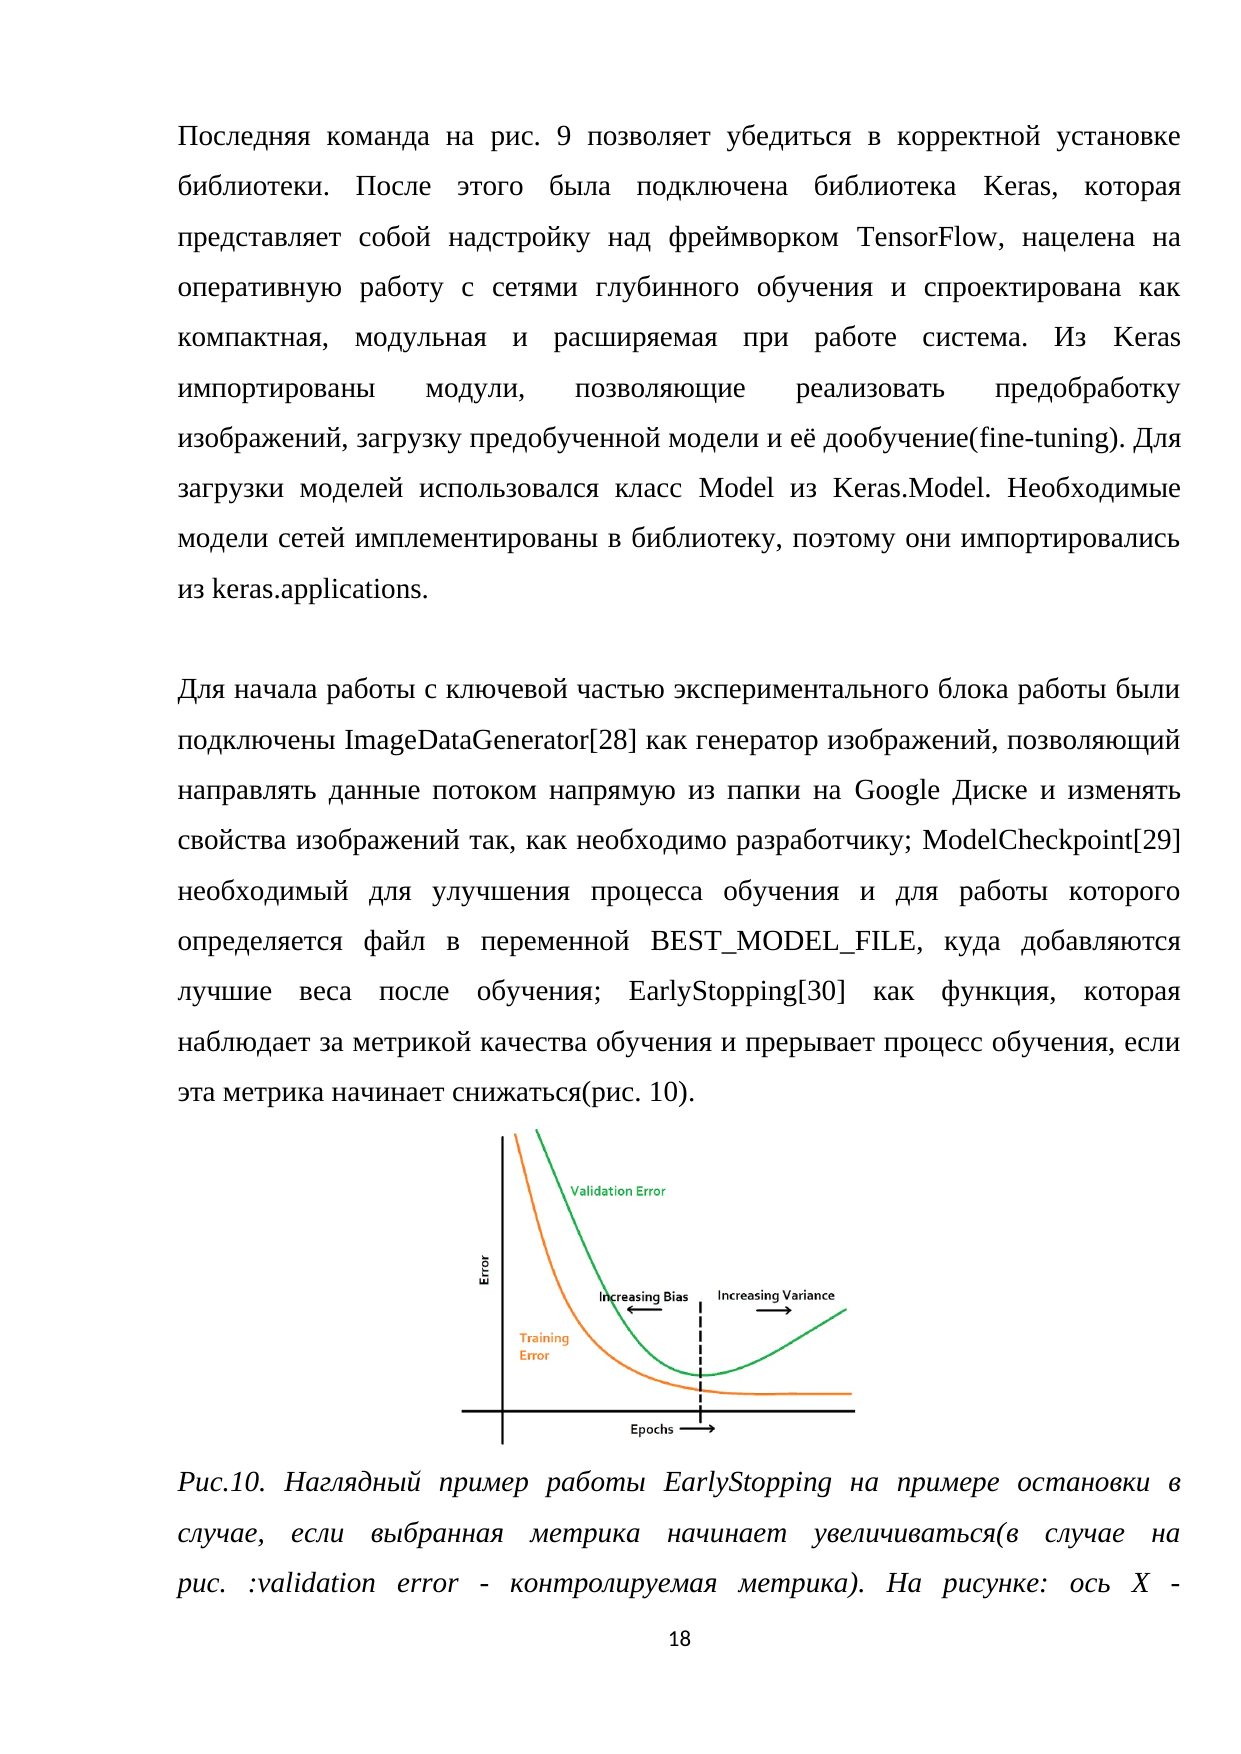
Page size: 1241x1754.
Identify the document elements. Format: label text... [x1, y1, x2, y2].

picture [461, 1124, 856, 1448]
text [177, 1464, 1181, 1599]
text Последняя команда на рис. 9 позволяет убедиться в корректной установке библиотеки. После этого была подключена библиотека Keras, которая представляет собой надстройку над фреймворком TensorFlow, нацелена на оперативную работу с сетями глубинного обучения и спроектирована как компактная, модульная и расширяемая при работе система. Из Keras импортированы модули, позволяющие реализовать предобработку изображений, загрузку предобученной модели и её дообучение(fine-tuning). Для загрузки моделей использовался класс Model из Keras.Model. Необходимые модели сетей имплементированы в библиотеку, поэтому они импортировались из keras.applications. [177, 118, 1181, 604]
text Для начала работы с ключевой частью экспериментального блока работы были подключены ImageDataGenerator[28] как генератор изображений, позволяющий направлять данные потоком напрямую из папки на Google Диске и изменять свойства изображений так, как необходимо разработчику; ModelCheckpoint[29] необходимый для улучшения процесса обучения и для работы которого определяется файл в переменной BEST_MODEL_FILE, куда добавляются лучшие веса после обучения; EarlyStopping[30] как функция, которая наблюдает за метрикой качества обучения и прерывает процесс обучения, если эта метрика начинает снижаться(рис. 10). [177, 672, 1181, 1108]
